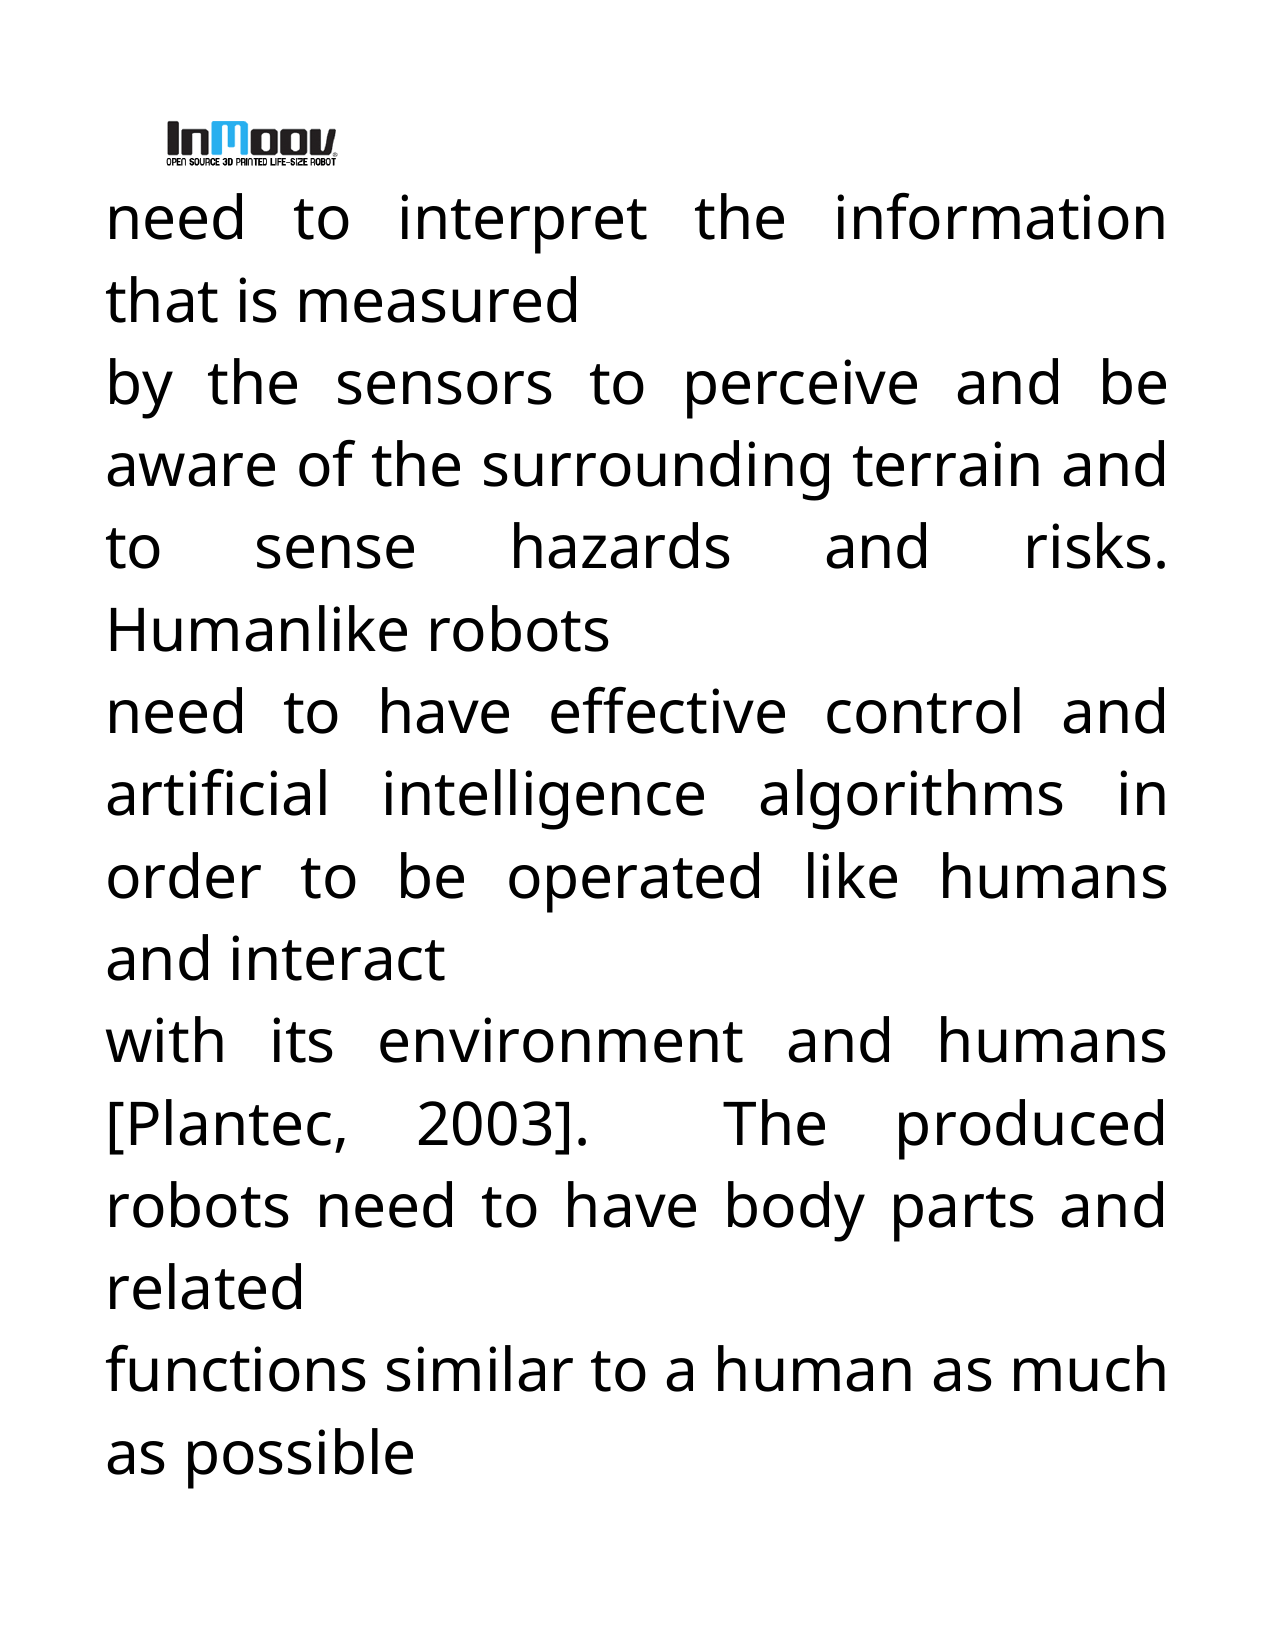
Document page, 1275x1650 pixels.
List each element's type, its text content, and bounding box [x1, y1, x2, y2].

text with its environment and humans [Plantec, 2003]. The produced robots need to have body parts and related [105, 998, 1170, 1327]
text by the sensors to perceive and be aware of the surrounding terrain and to sense hazards and risks. Humanlike robots [105, 340, 1170, 669]
text need to have effective control and artificial intelligence algorithms in order to be operated like humans and interact [105, 669, 1170, 998]
text operated over a long time without recharge. In addition, the robots need to interpret the information that is measured [105, 175, 1170, 340]
text functions similar to a human as much as possible [105, 1327, 1170, 1492]
picture [161, 105, 348, 176]
